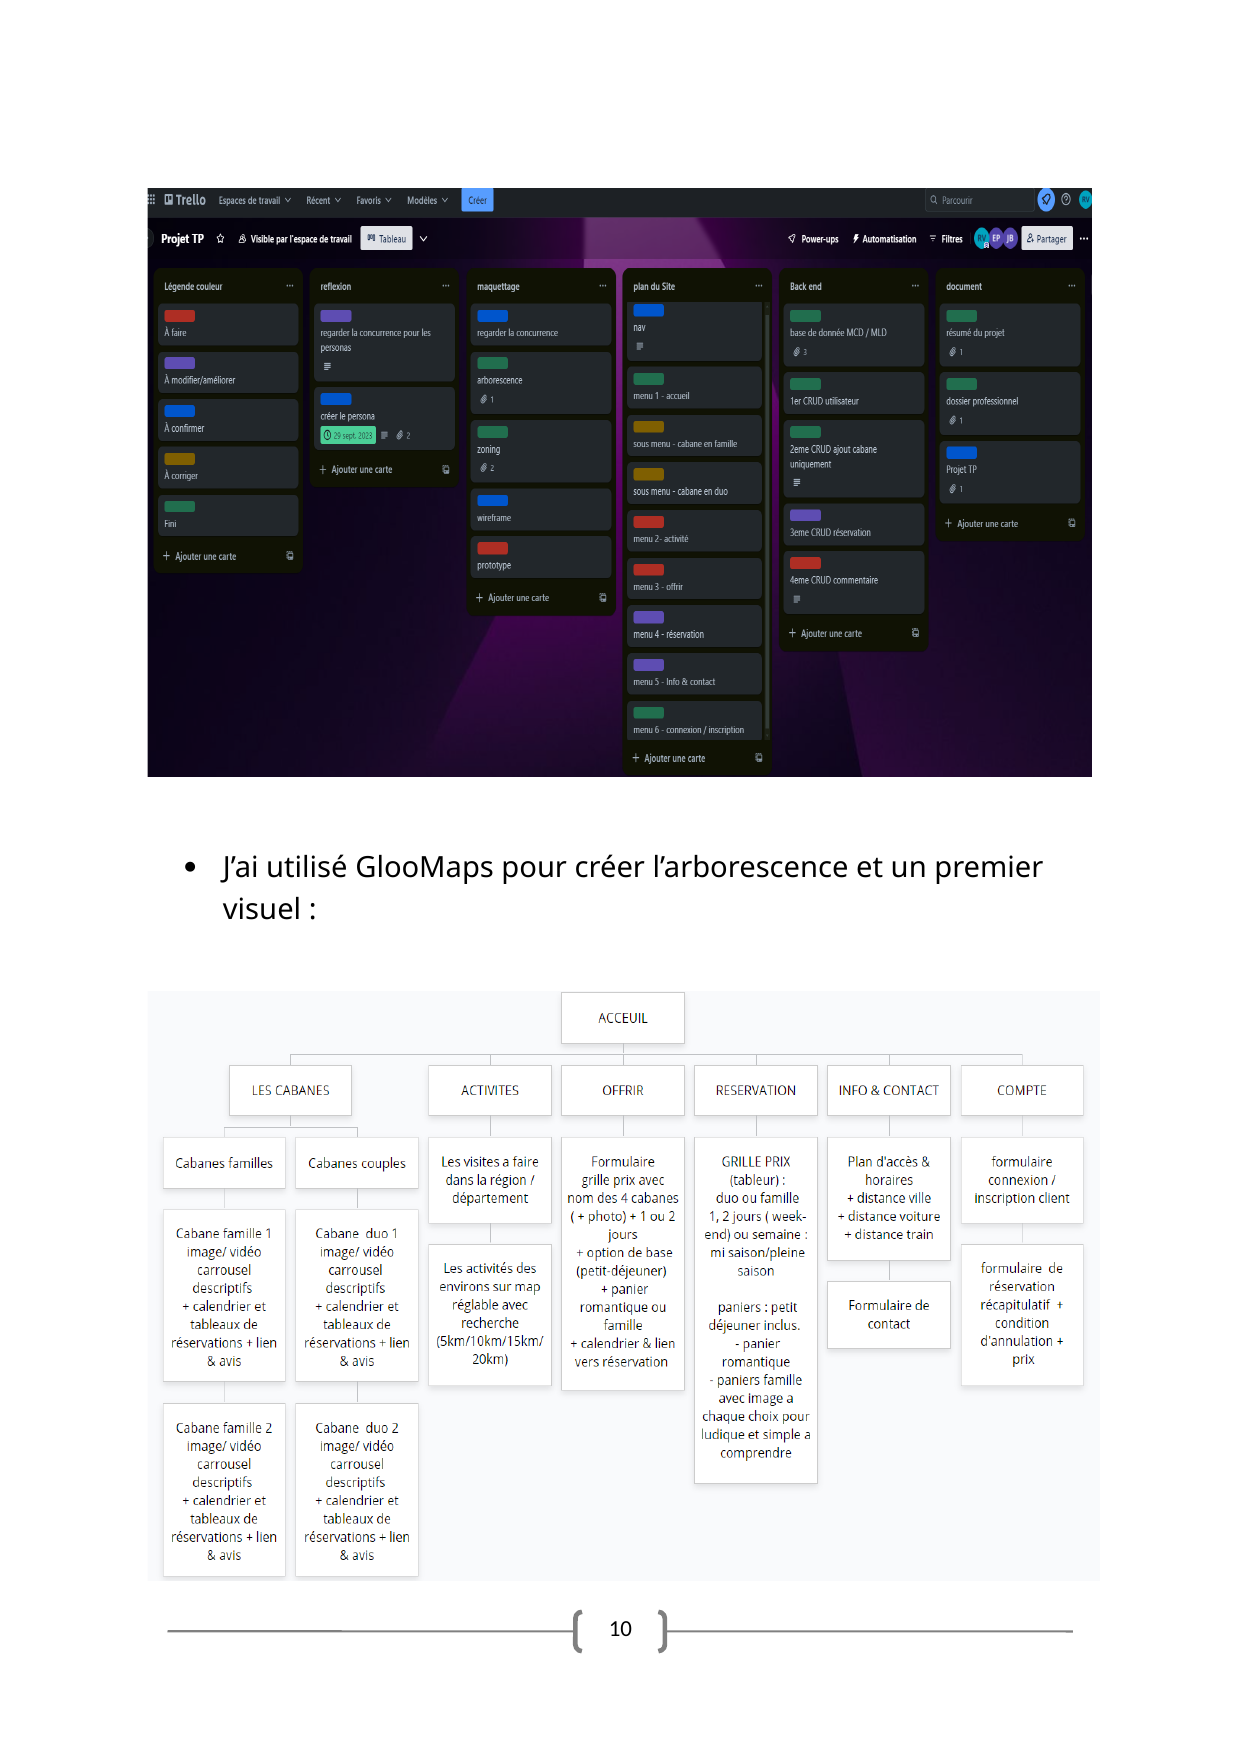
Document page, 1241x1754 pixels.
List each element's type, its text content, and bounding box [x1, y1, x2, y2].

picture [147, 188, 1092, 777]
list J’ai utilisé GlooMaps pour créer l’arborescence et un premier visuel : [185, 846, 1093, 928]
picture [147, 991, 1100, 1581]
